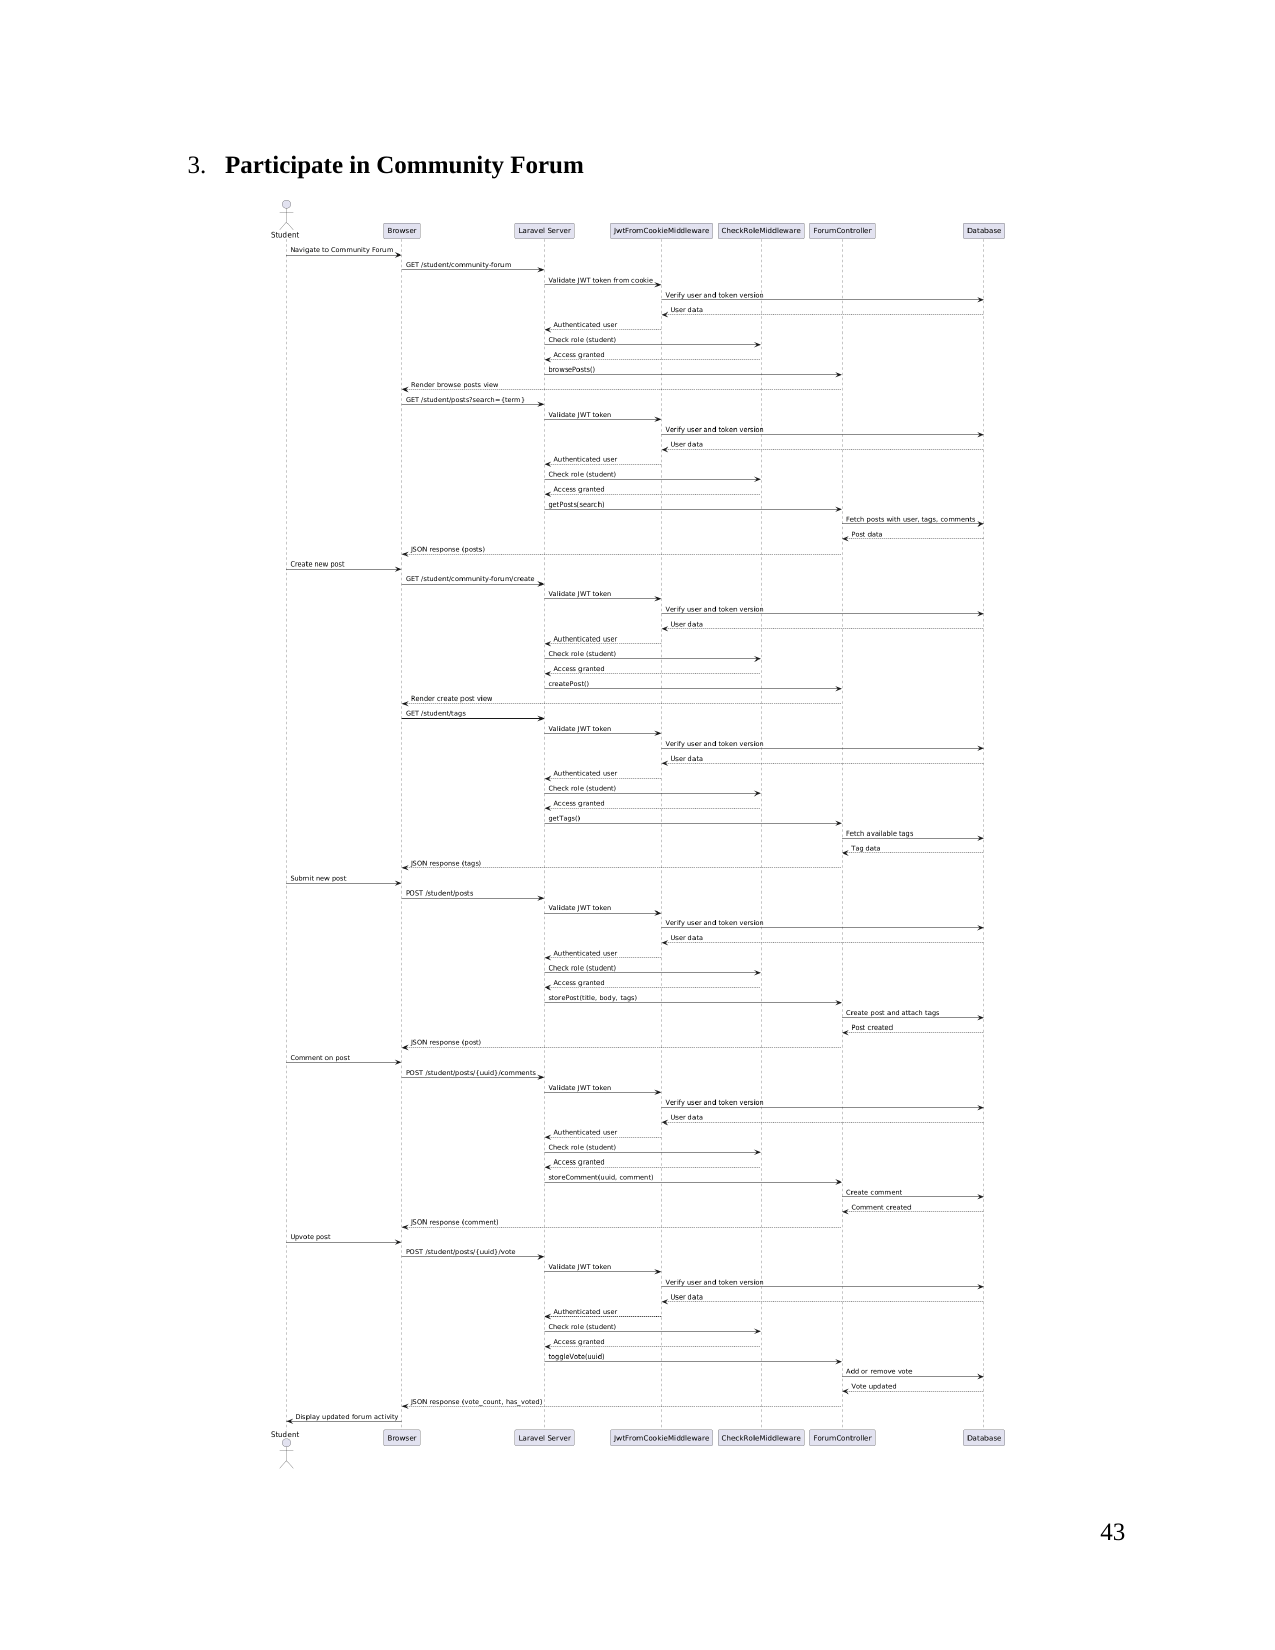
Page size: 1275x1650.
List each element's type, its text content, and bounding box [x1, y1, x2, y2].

list Participate in Community Forum [187, 150, 1125, 179]
picture [268, 197, 1007, 1471]
